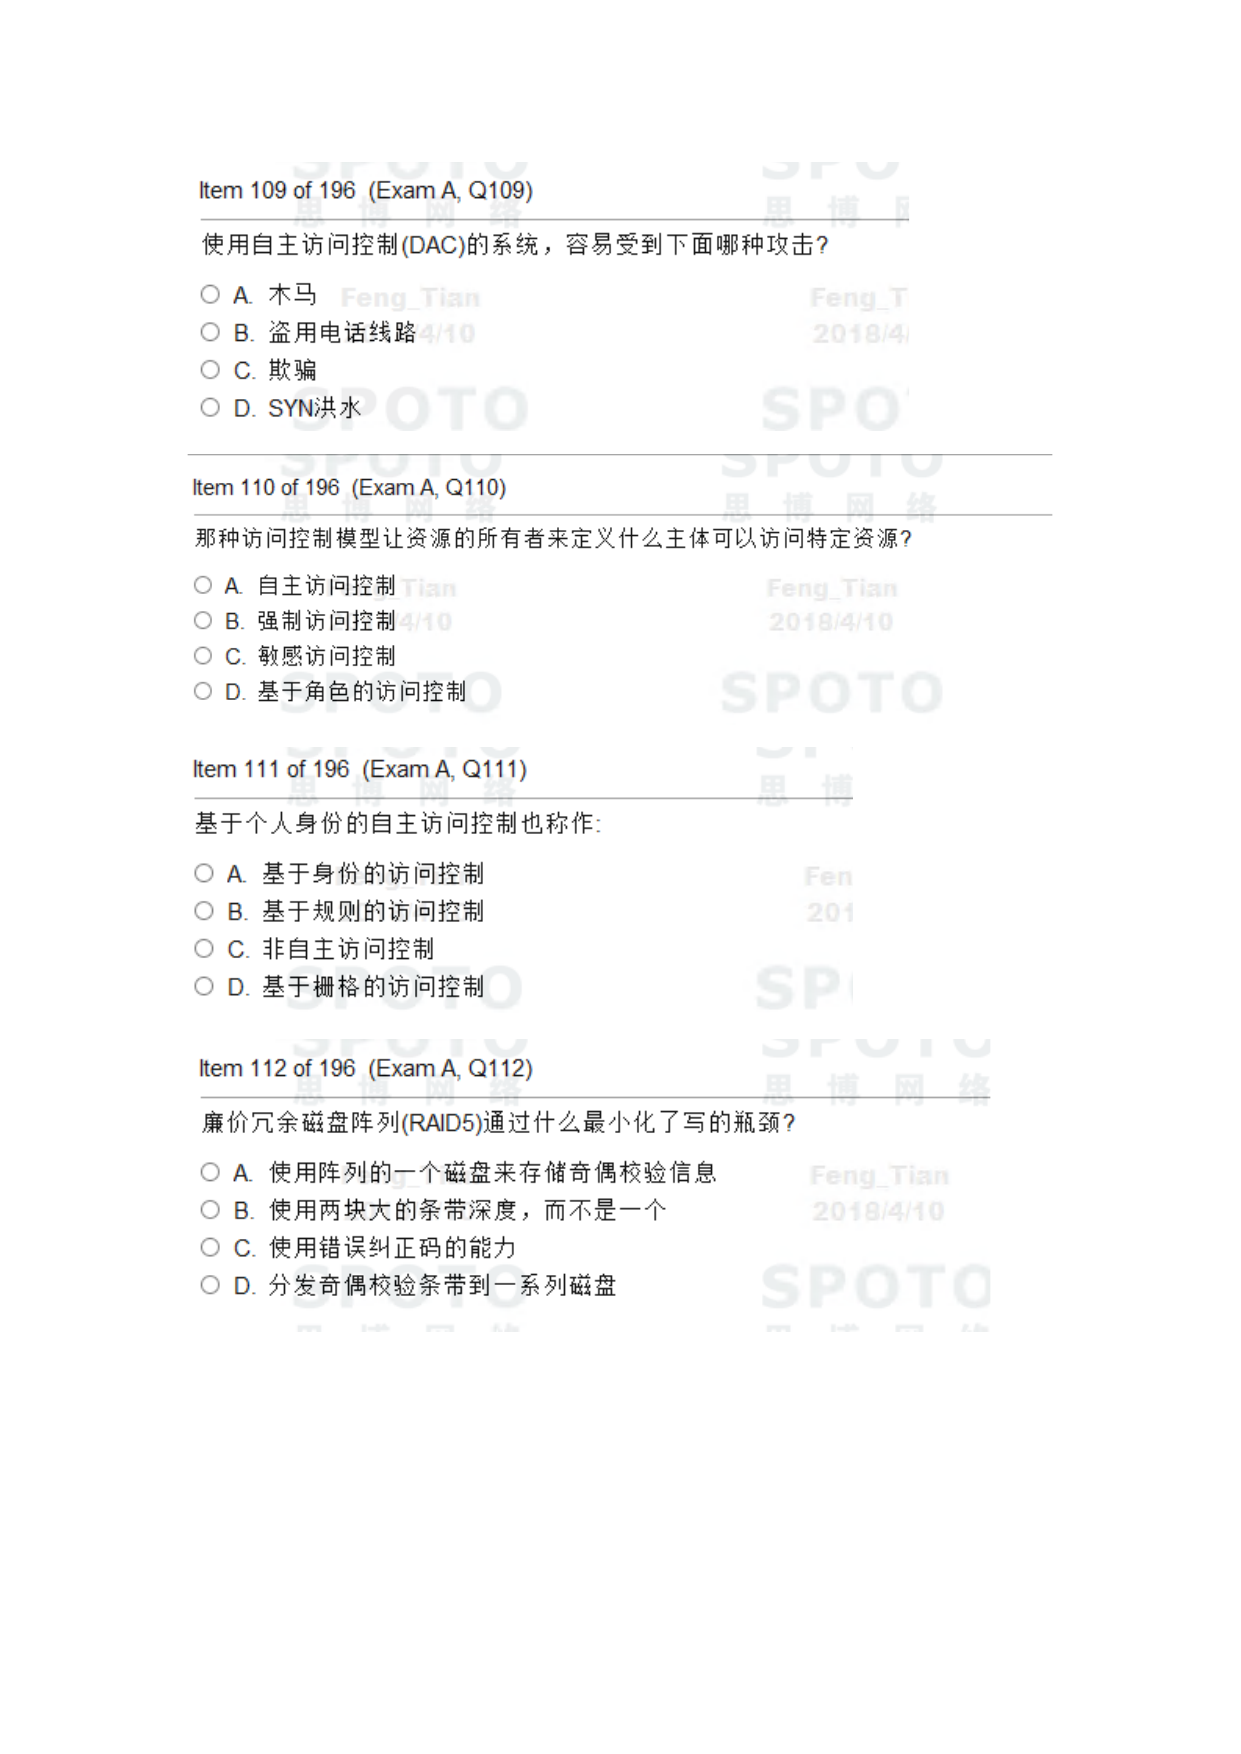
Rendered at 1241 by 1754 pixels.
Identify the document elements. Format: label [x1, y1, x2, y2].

picture [187, 162, 910, 431]
picture [187, 1039, 991, 1332]
picture [187, 454, 1053, 725]
picture [187, 747, 853, 1013]
